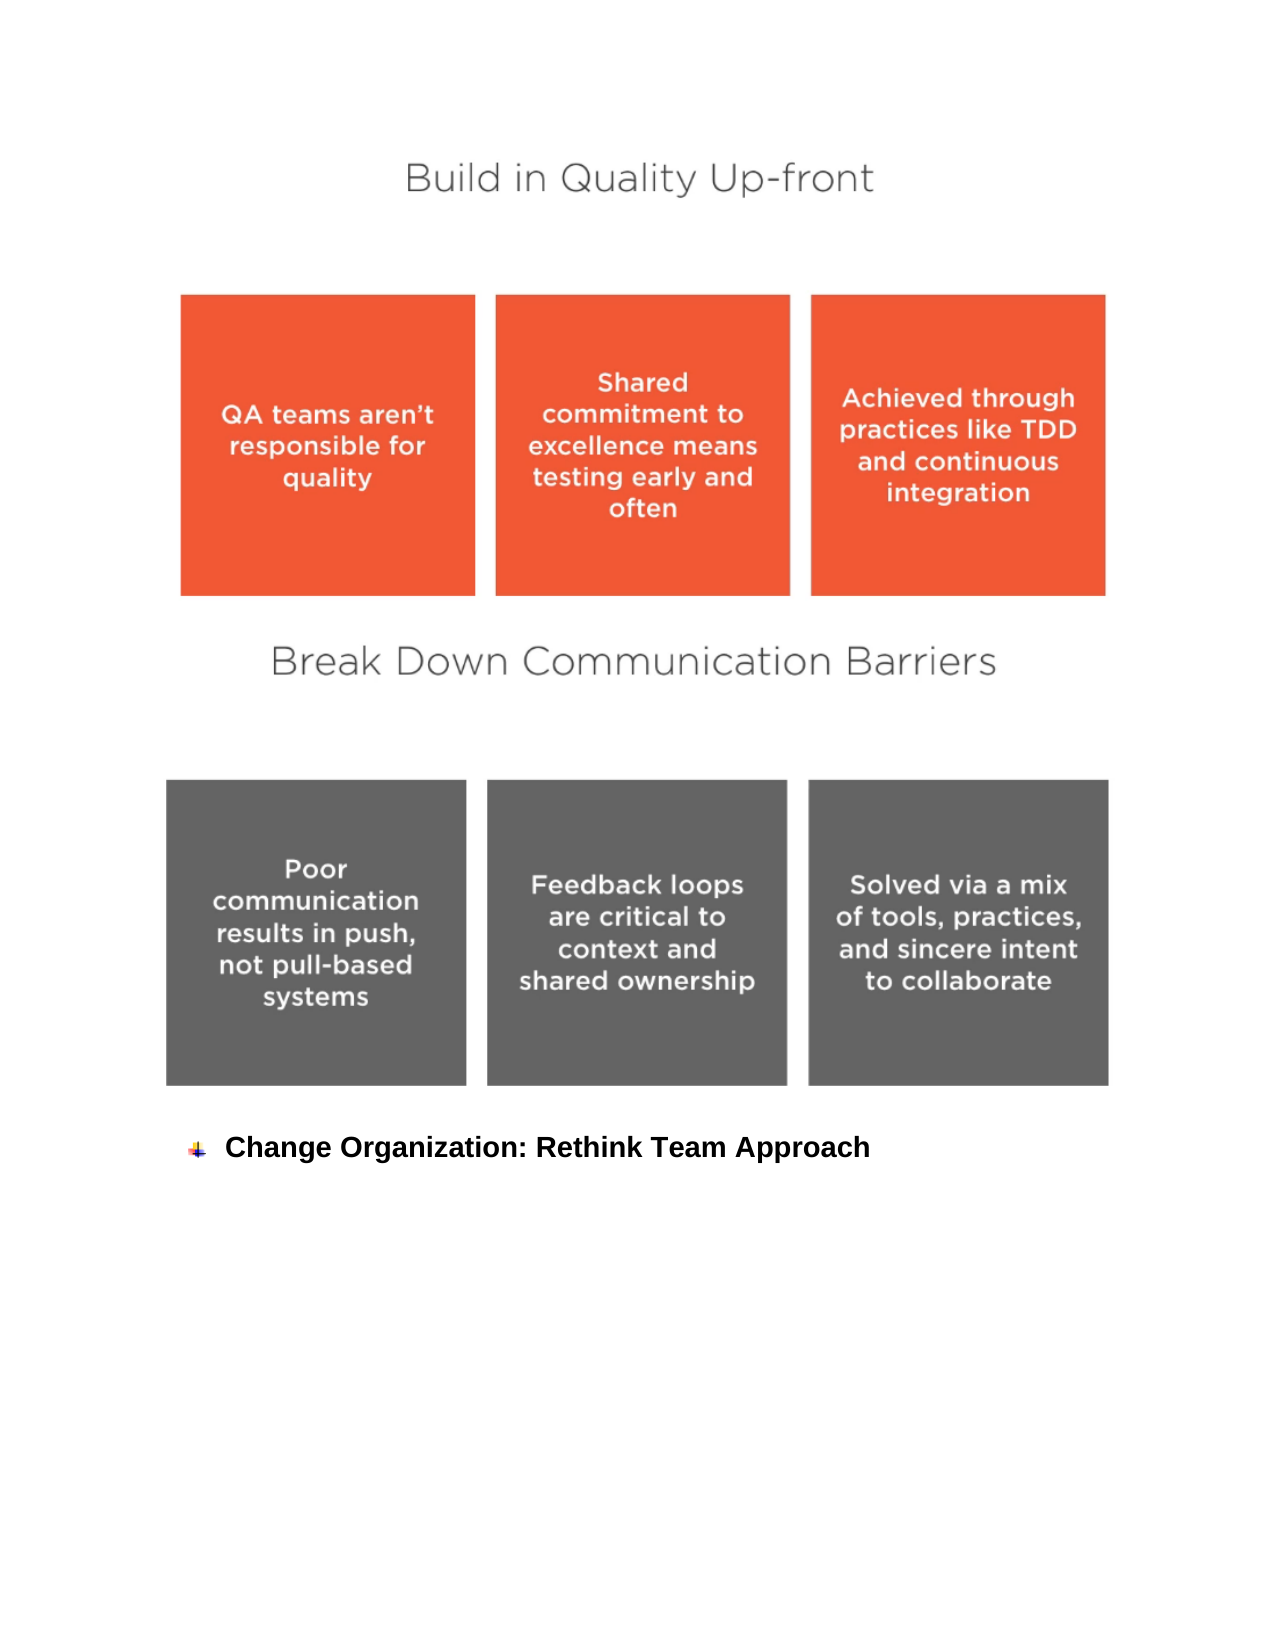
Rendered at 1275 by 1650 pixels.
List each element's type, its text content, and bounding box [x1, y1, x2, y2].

picture [150, 150, 1125, 1101]
picture [188, 1140, 206, 1158]
subtitle Change Organization: Rethink Team Approach [187, 1130, 1125, 1164]
